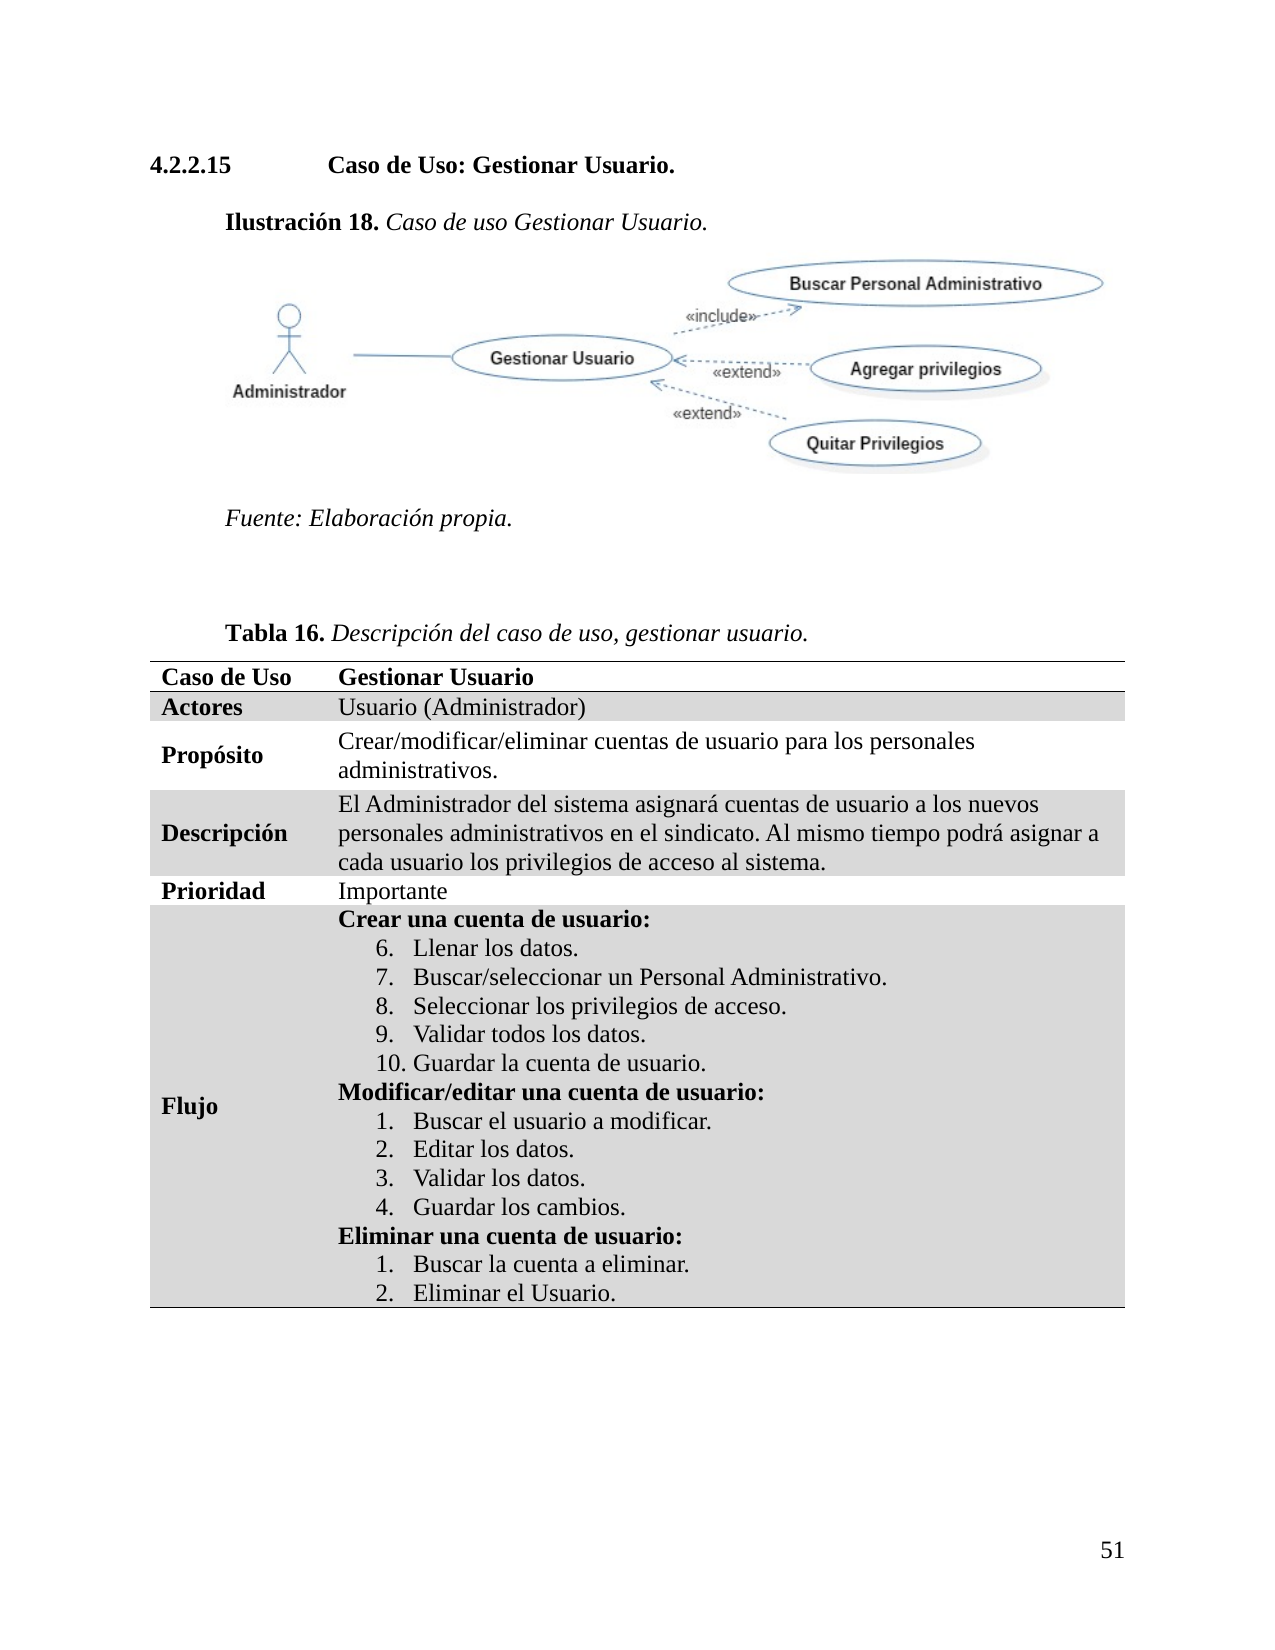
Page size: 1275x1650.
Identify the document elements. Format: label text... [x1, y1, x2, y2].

table_cell Descripción [150, 790, 327, 876]
table_cell Prioridad [150, 876, 327, 904]
table_cell Flujo [150, 905, 327, 1307]
table_cell El Administrador del sistema asignará cuentas de usuario a los nuevos personales administrativos en el sindicato. Al mismo tiempo podrá asignar a cada usuario los privilegios de acceso al sistema. [327, 790, 1125, 876]
text Ilustración 18. Caso de uso Gestionar Usuario. [150, 207, 1125, 236]
text Fuente: Elaboración propia. [150, 503, 1125, 532]
text Tabla 16. Descripción del caso de uso, gestionar usuario. [150, 618, 1125, 647]
subtitle Caso de Uso: Gestionar Usuario. [150, 150, 1125, 179]
table_cell Propósito [150, 721, 327, 789]
picture [225, 250, 1113, 474]
table_cell Crear/modificar/eliminar cuentas de usuario para los personales administrativos. [327, 721, 1125, 789]
table_cell Actores [150, 692, 327, 721]
table_cell Importante [327, 876, 1125, 904]
table_header Caso de Uso [150, 662, 327, 691]
table_cell Usuario (Administrador) [327, 692, 1125, 721]
table_header Gestionar Usuario [327, 662, 1125, 691]
table_cell Crear una cuenta de usuario: Llenar los datos. Buscar/seleccionar un Personal Administrativo. Seleccionar los privilegios de acceso. Validar todos los datos. Guardar la cuenta de usuario. Modificar/editar una cuenta de usuario: Buscar el usuario a modificar. Editar los datos. Validar los datos. Guardar los cambios. Eliminar una cuenta de usuario: Buscar la cuenta a eliminar. Eliminar el Usuario. [327, 905, 1125, 1307]
